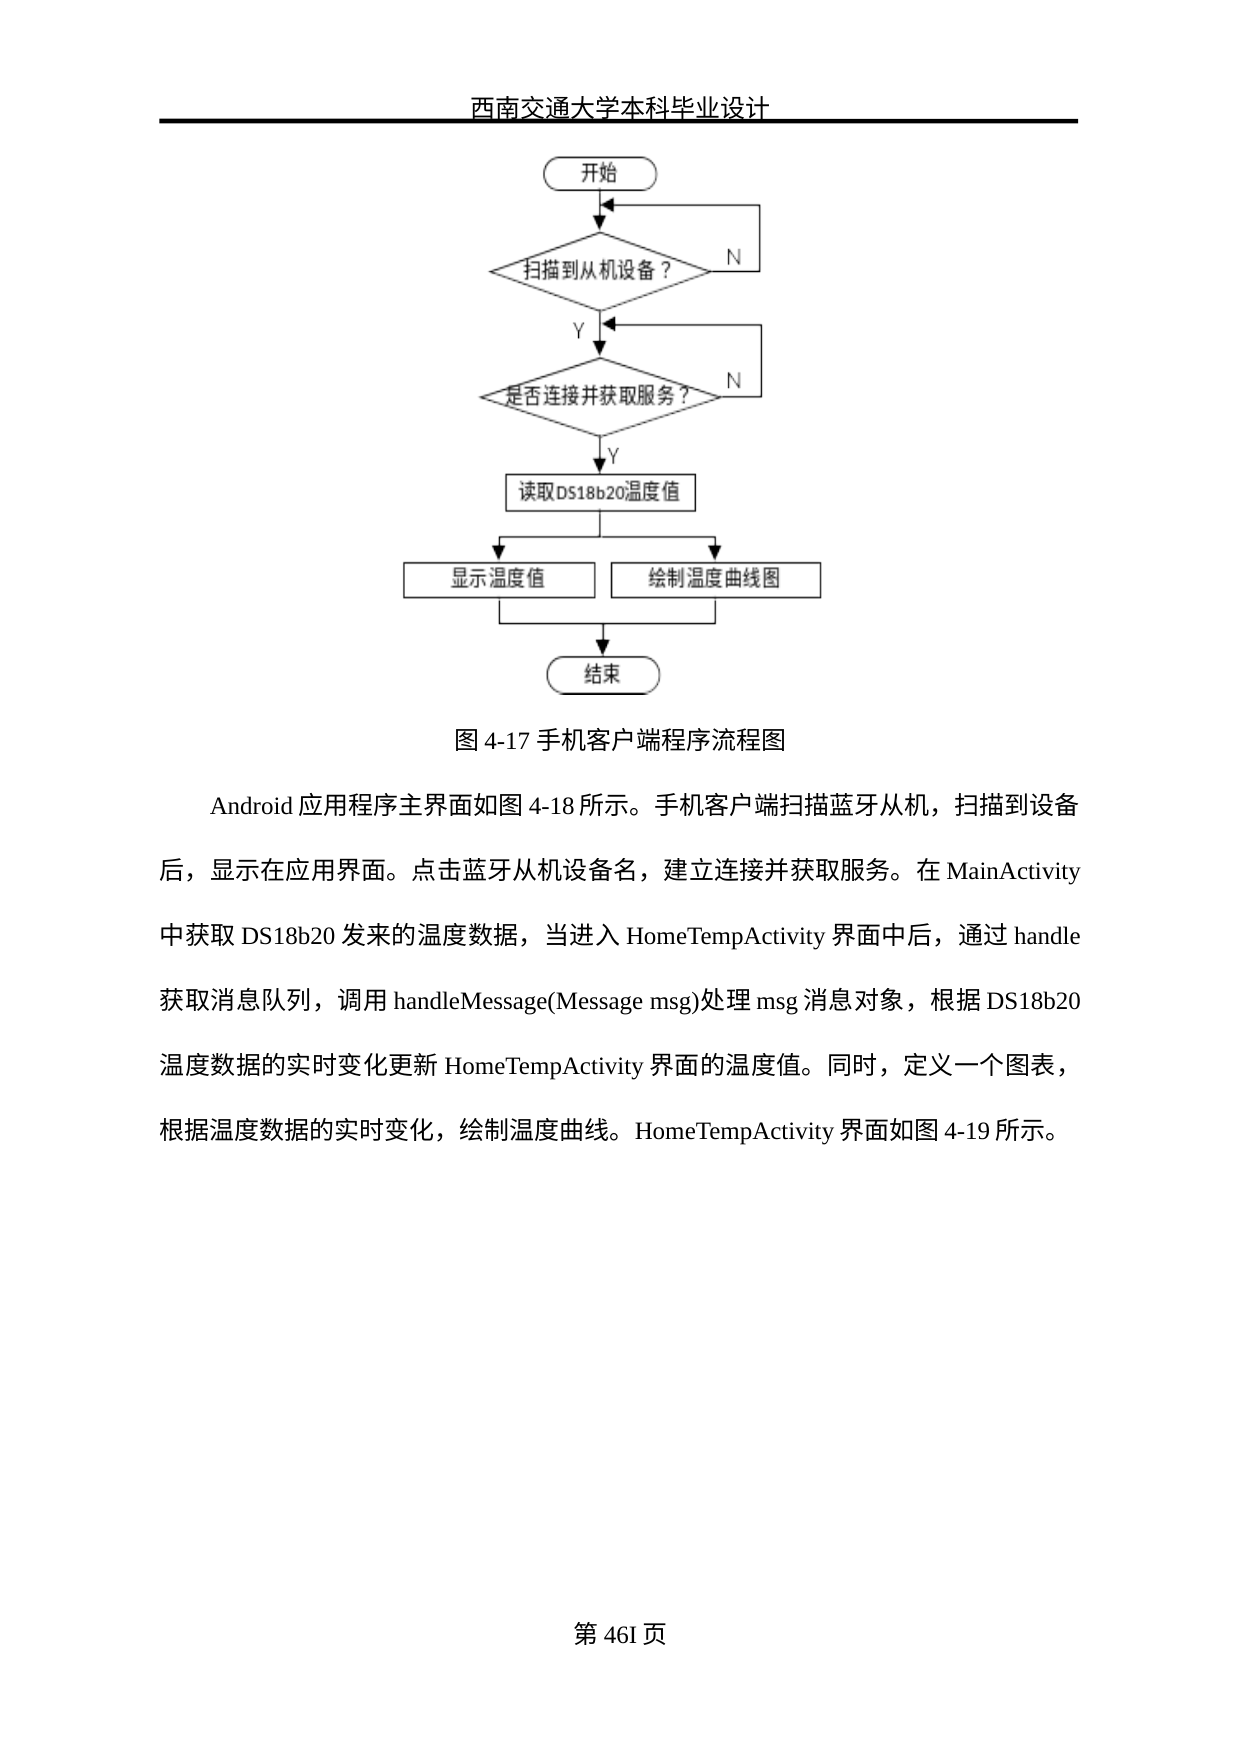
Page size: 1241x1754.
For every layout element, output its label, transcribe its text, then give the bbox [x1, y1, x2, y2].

text 图4-17 手机客户端程序流程图 [159, 706, 1081, 771]
text Android应用程序主界面如图4-18所示。手机客户端扫描蓝牙从机，扫描到设备后，显示在应用界面。点击蓝牙从机设备名，建立连接并获取服务。在MainActivity中获取DS18b20发来的温度数据，当进入HomeTempActivity界面中后，通过handle获取消息队列，调用handleMessage(Message msg)处理msg消息对象，根据DS18b20温度数据的实时变化更新HomeTempActivity界面的温度值。同时，定义一个图表，根据温度数据的实时变化，绘制温度曲线。HomeTempActivity界面如图4-19所示。 [159, 771, 1081, 1161]
